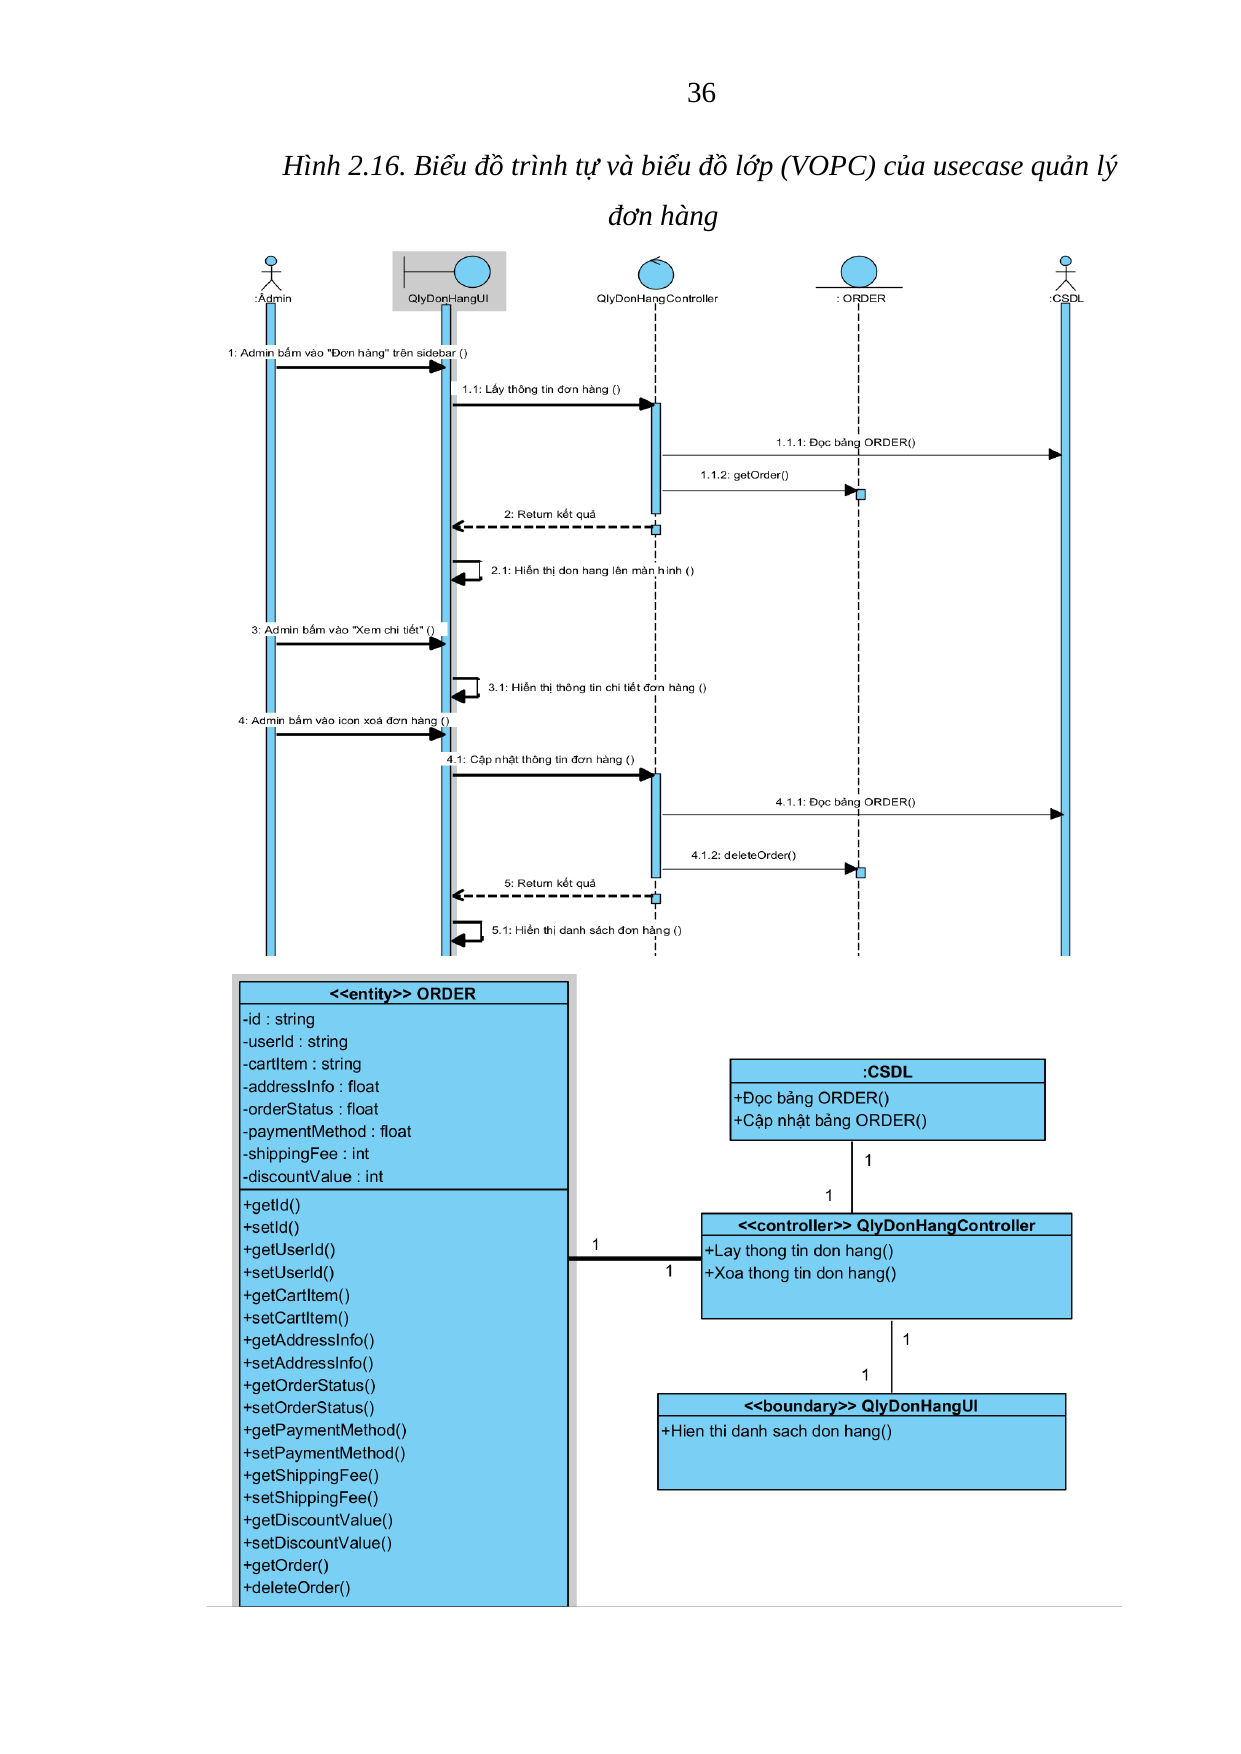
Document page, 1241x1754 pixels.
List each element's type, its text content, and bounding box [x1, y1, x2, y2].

text Hình 2.16. Biểu đồ trình tự và biểu đồ lớp (VOPC) của usecase quản lý đơn hàng [207, 148, 1122, 232]
picture [206, 972, 1123, 1607]
picture [206, 248, 1120, 956]
